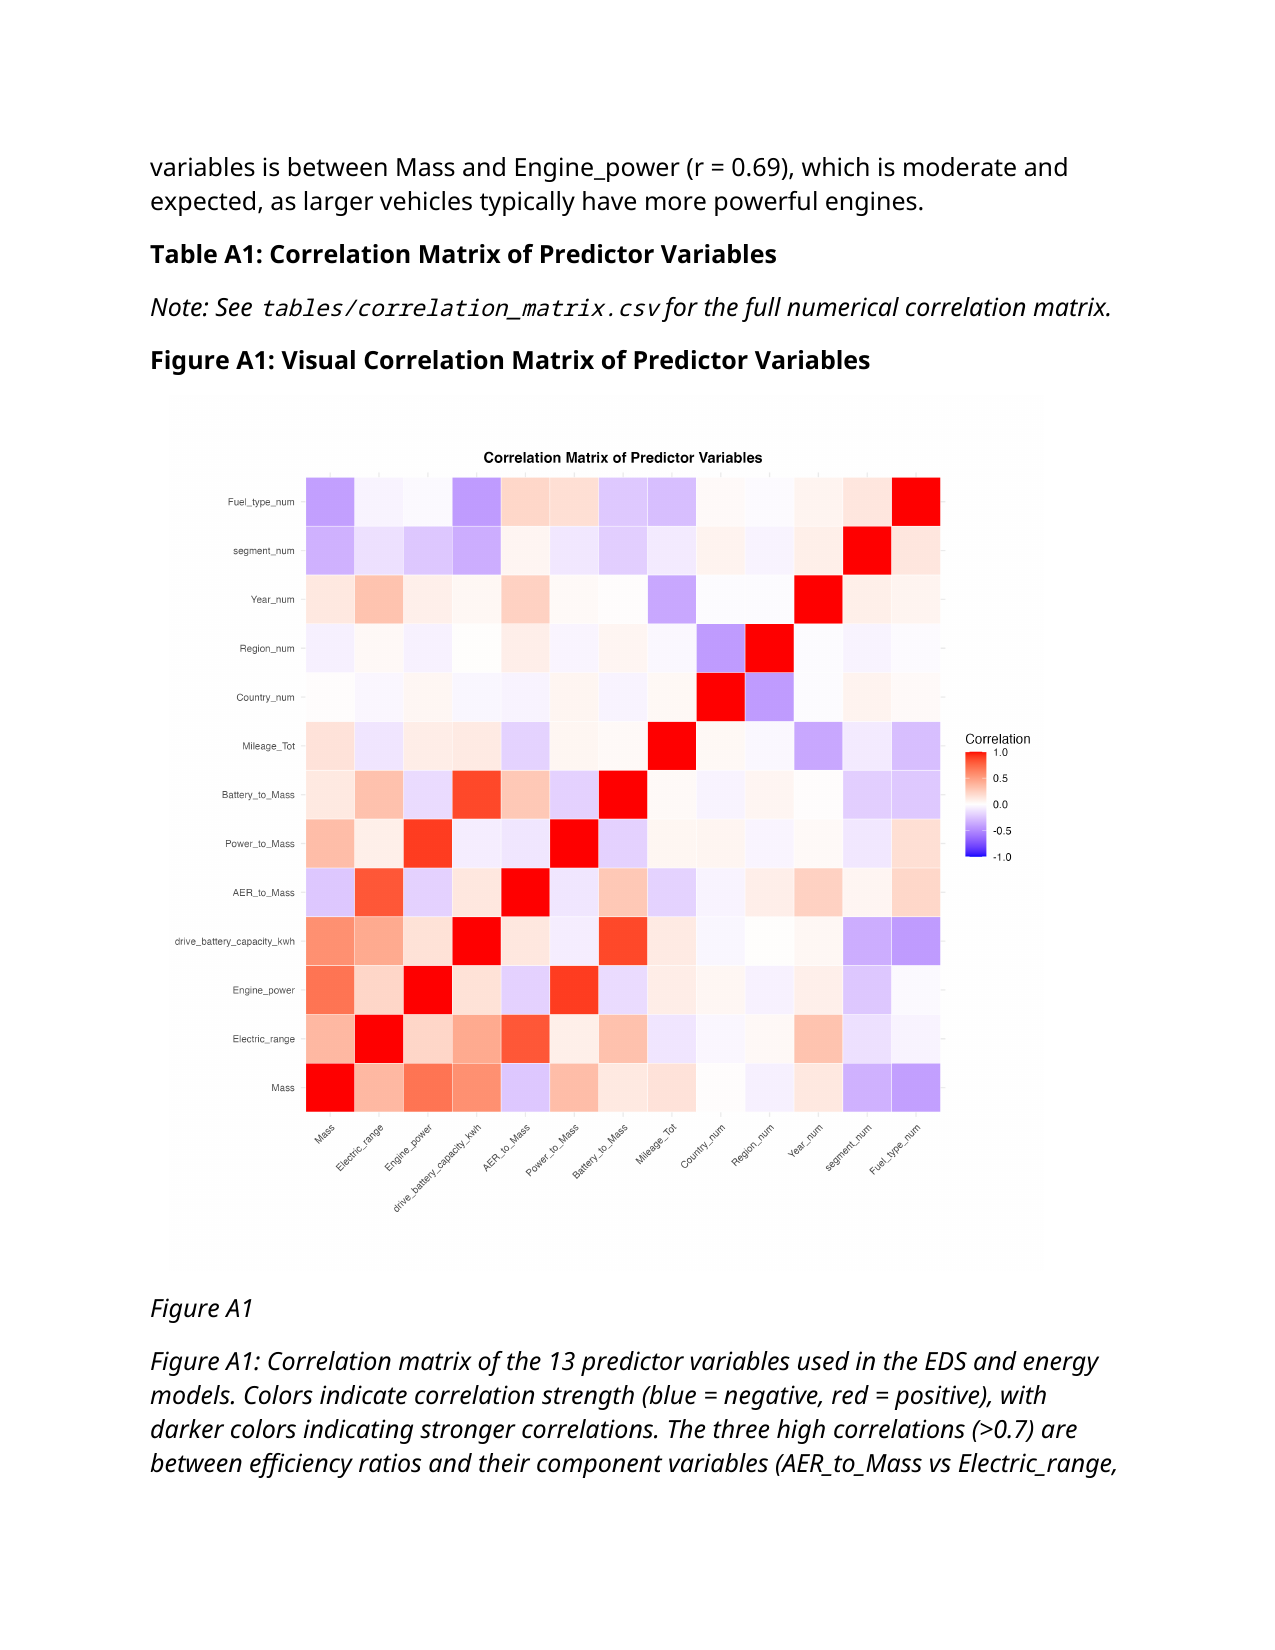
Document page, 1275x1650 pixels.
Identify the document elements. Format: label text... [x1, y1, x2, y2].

text Note: See tables/correlation_matrix.csv for the full numerical correlation matrix. [150, 290, 1125, 324]
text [150, 1344, 1125, 1480]
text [150, 150, 1125, 218]
text Figure A1 [150, 1291, 1125, 1325]
text Table A1: Correlation Matrix of Predictor Variables [150, 237, 1125, 271]
text Figure A1: Visual Correlation Matrix of Predictor Variables [150, 342, 1125, 377]
picture [168, 395, 1044, 1271]
